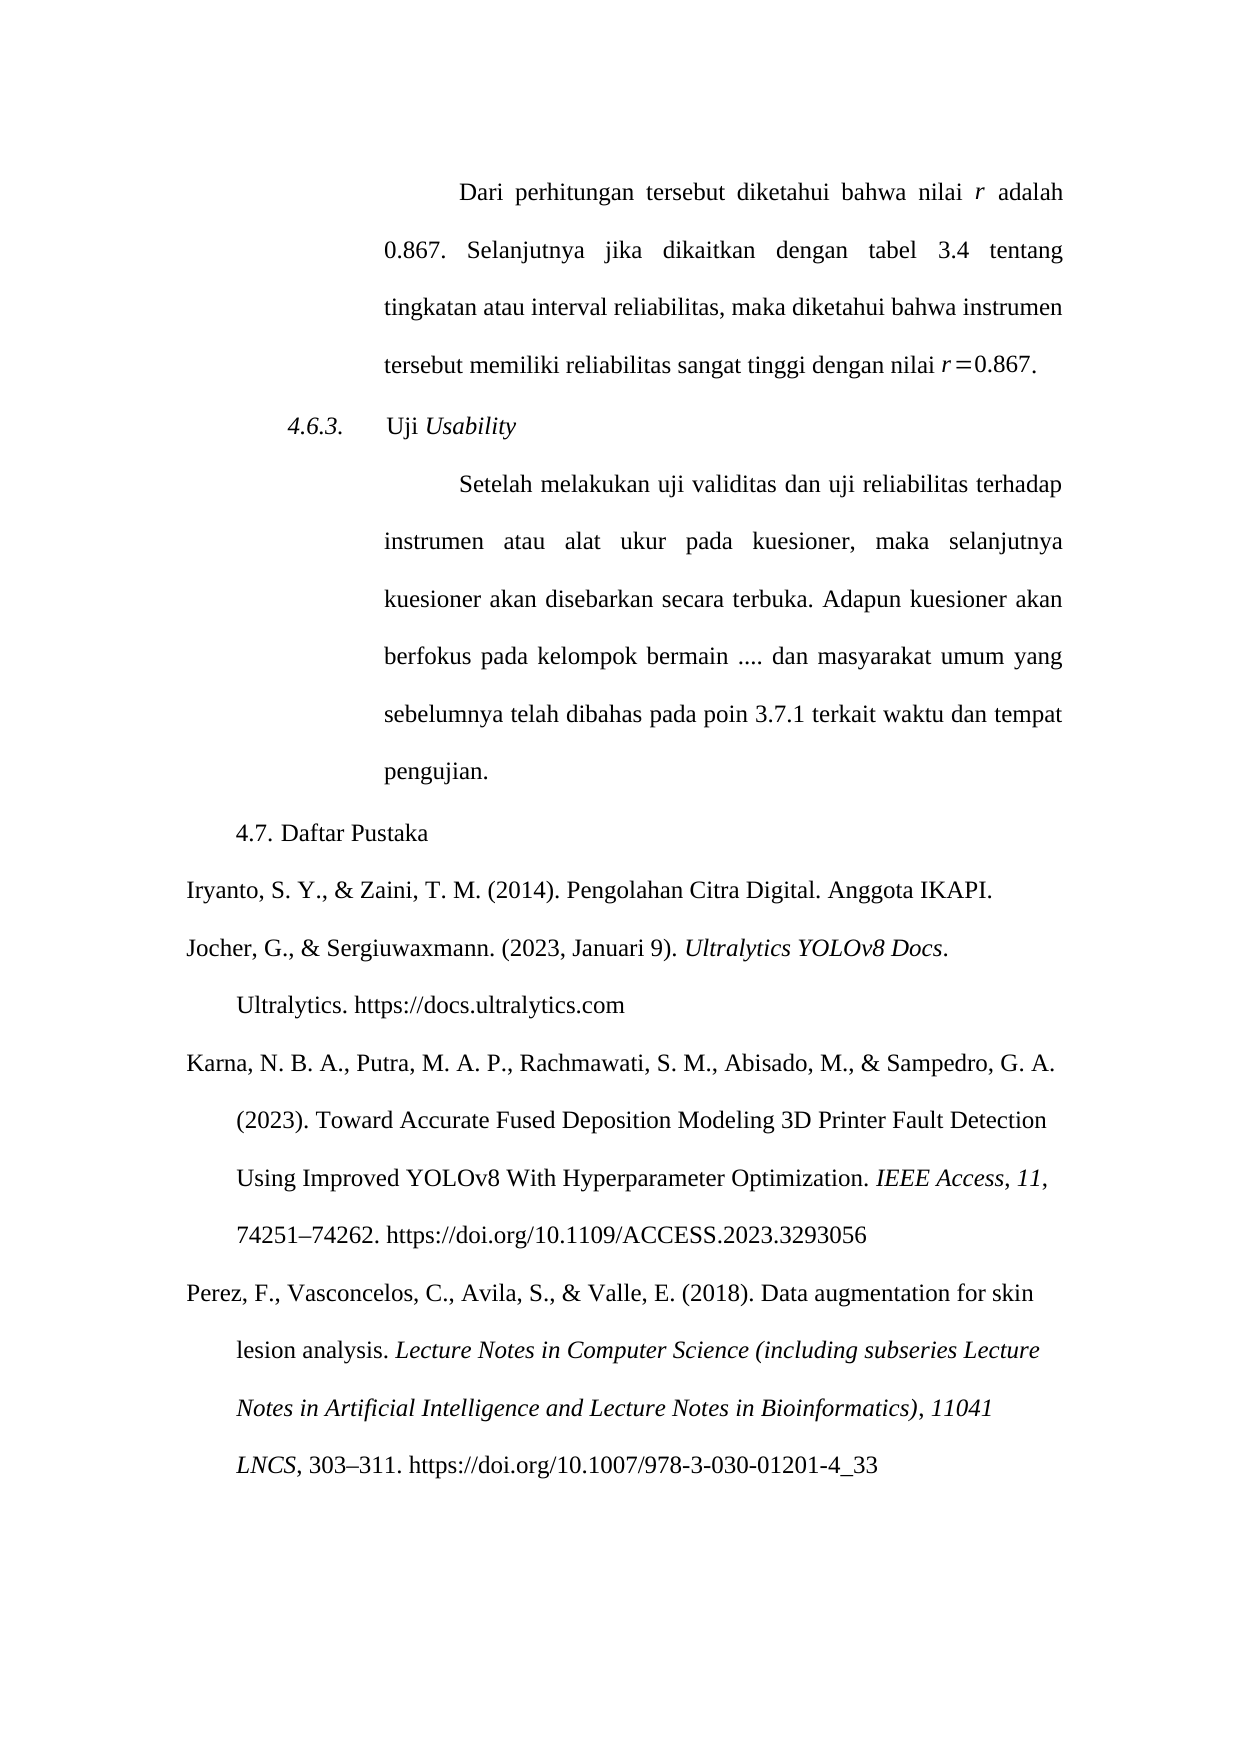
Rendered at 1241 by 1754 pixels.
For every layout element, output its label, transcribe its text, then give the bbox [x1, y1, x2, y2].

subtitle Uji Usability [287, 411, 1063, 440]
text Setelah melakukan uji validitas dan uji reliabilitas terhadap instrumen atau alat ukur pada kuesioner, maka selanjutnya kuesioner akan disebarkan secara terbuka. Adapun kuesioner akan berfokus pada kelompok bermain .... dan masyarakat umum yang sebelumnya telah dibahas pada poin 3.7.1 terkait waktu dan tempat pengujian. [384, 469, 1063, 785]
text Dari perhitungan tersebut diketahui bahwa nilai adalah 0.867. Selanjutnya jika dikaitkan dengan tabel 3.4 tentang tingkatan atau interval reliabilitas, maka diketahui bahwa instrumen tersebut memiliki reliabilitas sangat tinggi dengan nilai . [384, 177, 1063, 378]
subtitle Daftar Pustaka [236, 818, 1063, 847]
